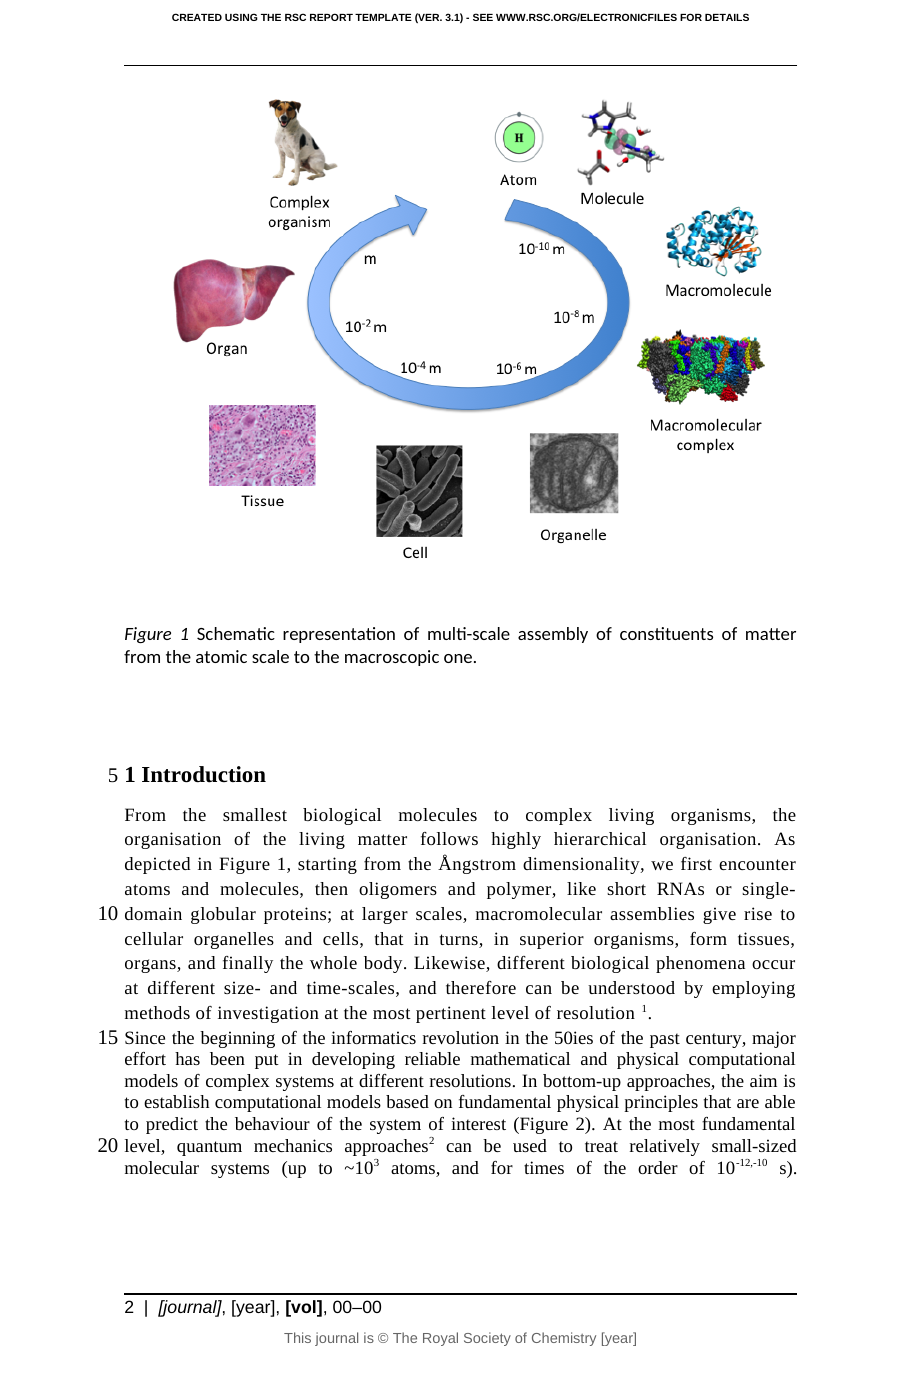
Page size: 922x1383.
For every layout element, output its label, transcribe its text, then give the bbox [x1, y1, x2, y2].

text Since the beginning of the informatics revolution in the 50ies of the past century, major effort has been put in developing reliable mathematical and physical computational models of complex systems at different resolutions. In bottom-up approaches, the aim is to establish computational models based on fundamental physical principles that are able to predict the behaviour of the system of interest (Figure 2). At the most fundamental level, quantum mechanics approaches2 can be used to treat relatively small-sized molecular systems (up to ~103 atoms, and for times of the order of 10-12,-10 s). Figure 2 Accessible time- and size-scales for different computational methods in routine studies using state-of-the-art implementations and architectures. [124, 1027, 797, 1179]
picture [124, 88, 798, 594]
subtitle 1 Introduction [124, 761, 797, 787]
text Figure 1 Schematic representation of multi-scale assembly of constituents of matter from the atomic scale to the macroscopic one. [124, 622, 797, 668]
text From the smallest biological molecules to complex living organisms, the organisation of the living matter follows highly hierarchical organisation. As depicted in Figure 1, starting from the Ångstrom dimensionality, we first encounter atoms and molecules, then oligomers and polymer, like short RNAs or single-domain globular proteins; at larger scales, macromolecular assemblies give rise to cellular organelles and cells, that in turns, in superior organisms, form tissues, organs, and finally the whole body. Likewise, different biological phenomena occur at different size- and time-scales, and therefore can be understood by employing methods of investigation at the most pertinent level of resolution 1. [124, 803, 797, 1023]
